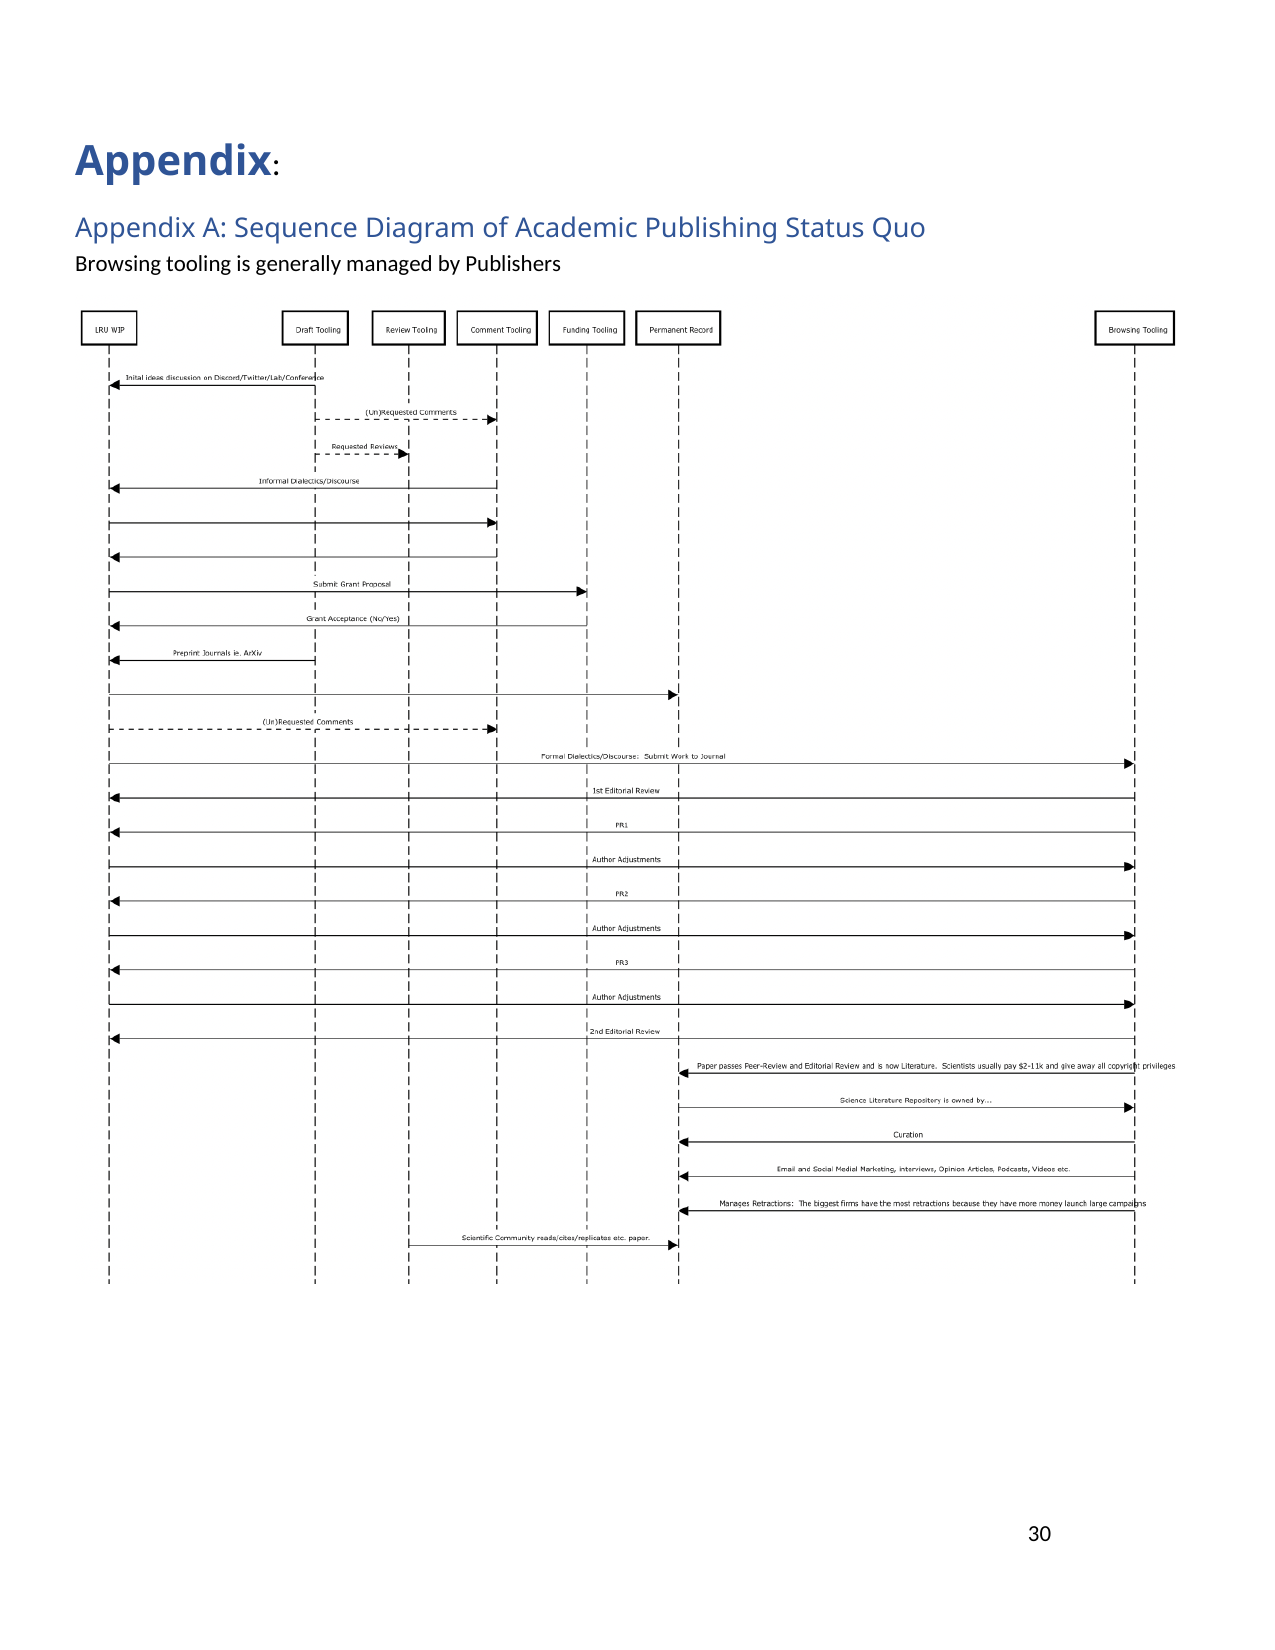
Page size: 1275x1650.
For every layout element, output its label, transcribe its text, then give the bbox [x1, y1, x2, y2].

text Browsing tooling is generally managed by Publishers [75, 249, 1200, 277]
text Appendix: [75, 131, 1200, 188]
subtitle Appendix A: Sequence Diagram of Academic Publishing Status Quo [75, 209, 1200, 246]
picture [75, 295, 1177, 1284]
